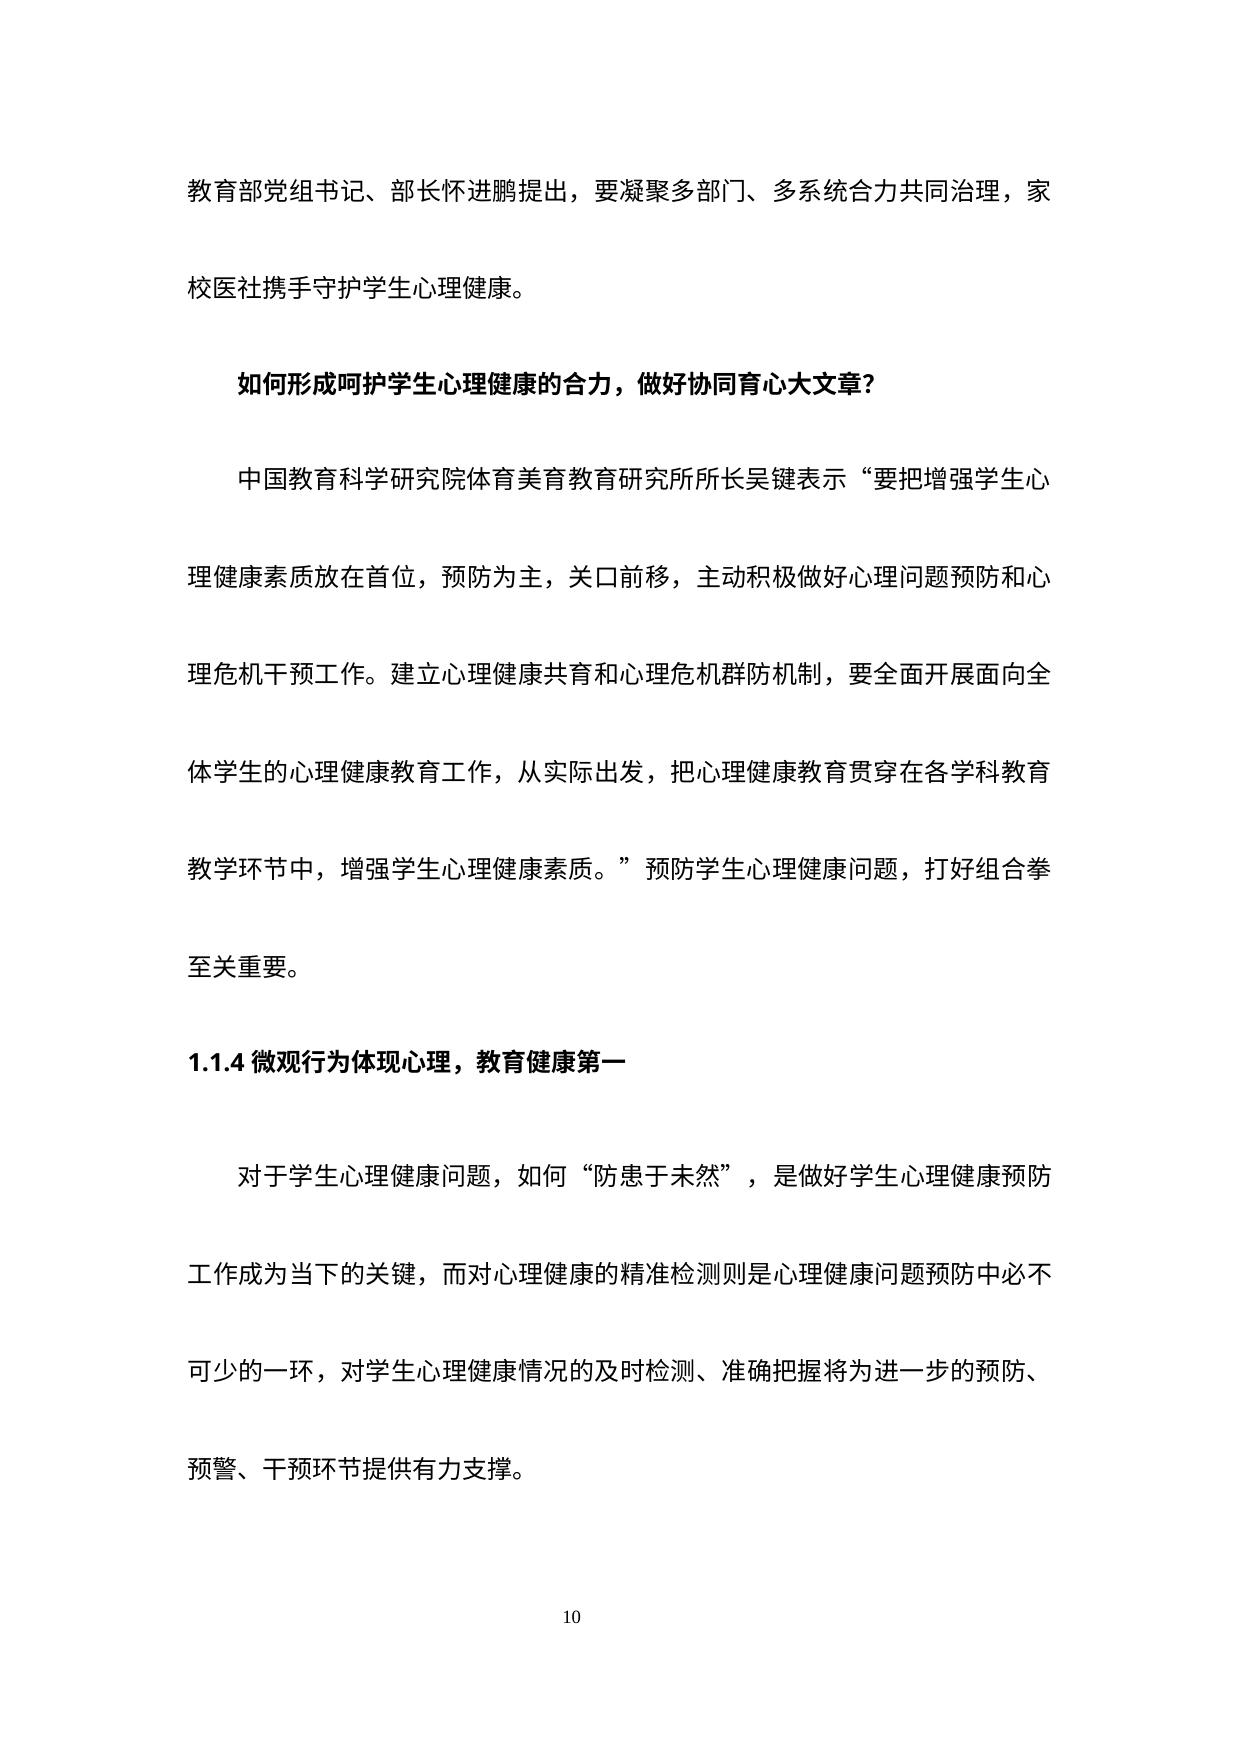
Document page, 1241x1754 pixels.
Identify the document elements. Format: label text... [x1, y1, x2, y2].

text 对于学生心理健康问题，如何“防患于未然”，是做好学生心理健康预防工作成为当下的关键，而对心理健康的精准检测则是心理健康问题预防中必不可少的一环，对学生心理健康情况的及时检测、准确把握将为进一步的预防、预警、干预环节提供有力支撑。 [187, 1142, 1053, 1500]
text 如何形成呵护学生心理健康的合力，做好协同育心大文章？ [187, 350, 1053, 415]
subtitle 1.1.4 微观行为体现心理，教育健康第一 [187, 1028, 1053, 1093]
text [187, 157, 1053, 319]
text 中国教育科学研究院体育美育教育研究所所长吴键表示“要把增强学生心理健康素质放在首位，预防为主，关口前移，主动积极做好心理问题预防和心理危机干预工作。建立心理健康共育和心理危机群防机制，要全面开展面向全体学生的心理健康教育工作，从实际出发，把心理健康教育贯穿在各学科教育教学环节中，增强学生心理健康素质。”预防学生心理健康问题，打好组合拳至关重要。 [187, 445, 1053, 998]
